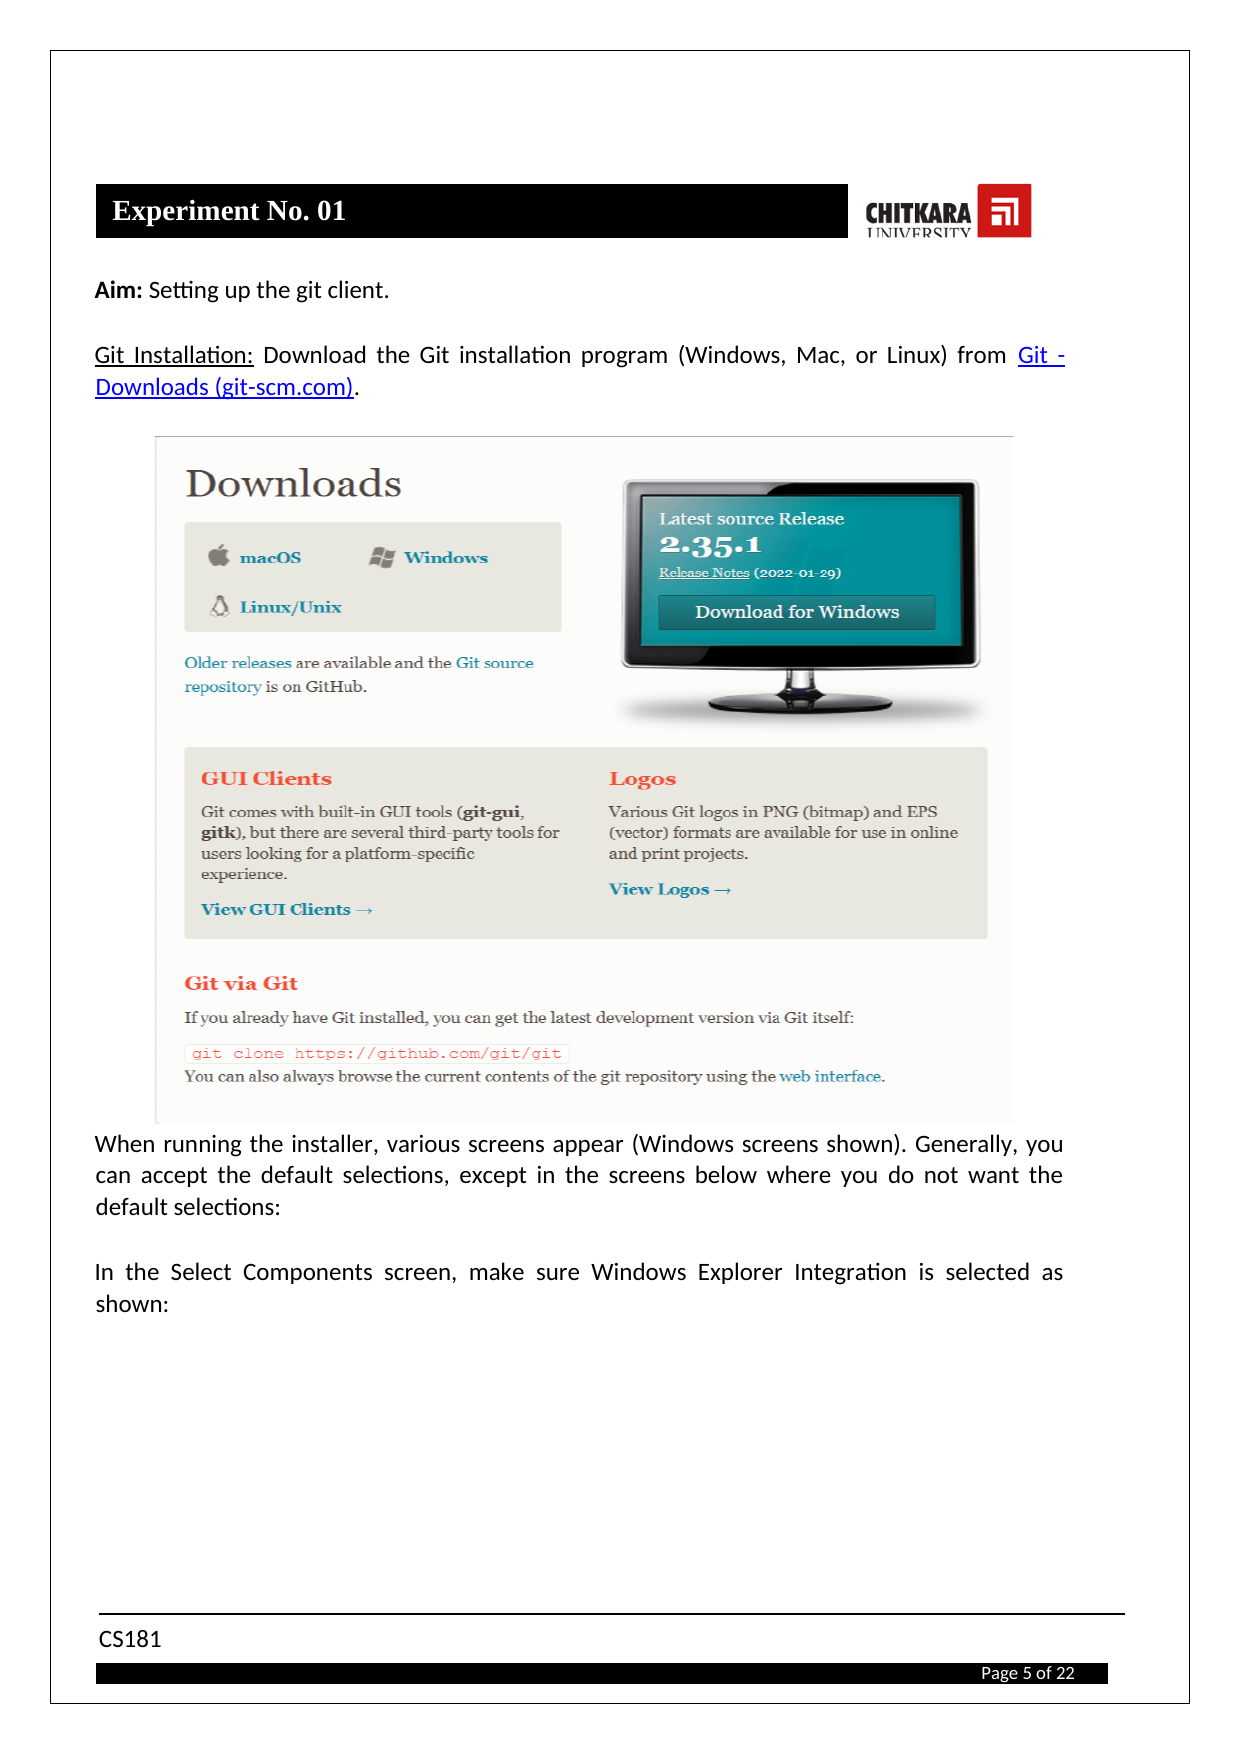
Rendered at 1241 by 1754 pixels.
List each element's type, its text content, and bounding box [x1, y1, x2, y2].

picture [154, 436, 1013, 1123]
picture [83, 1618, 1085, 1648]
picture [865, 183, 1031, 237]
table_header [857, 151, 1035, 241]
text Aim: Setting up the git client. [94, 274, 1065, 305]
text Git Installation: Download the Git installation program (Windows, Mac, or Linux) from Git - Downloads (git-scm.com). [94, 339, 1065, 401]
text In the Select Components screen, make sure Windows Explorer Integration is selected as shown: [94, 1256, 1065, 1318]
table_header [96, 151, 857, 241]
